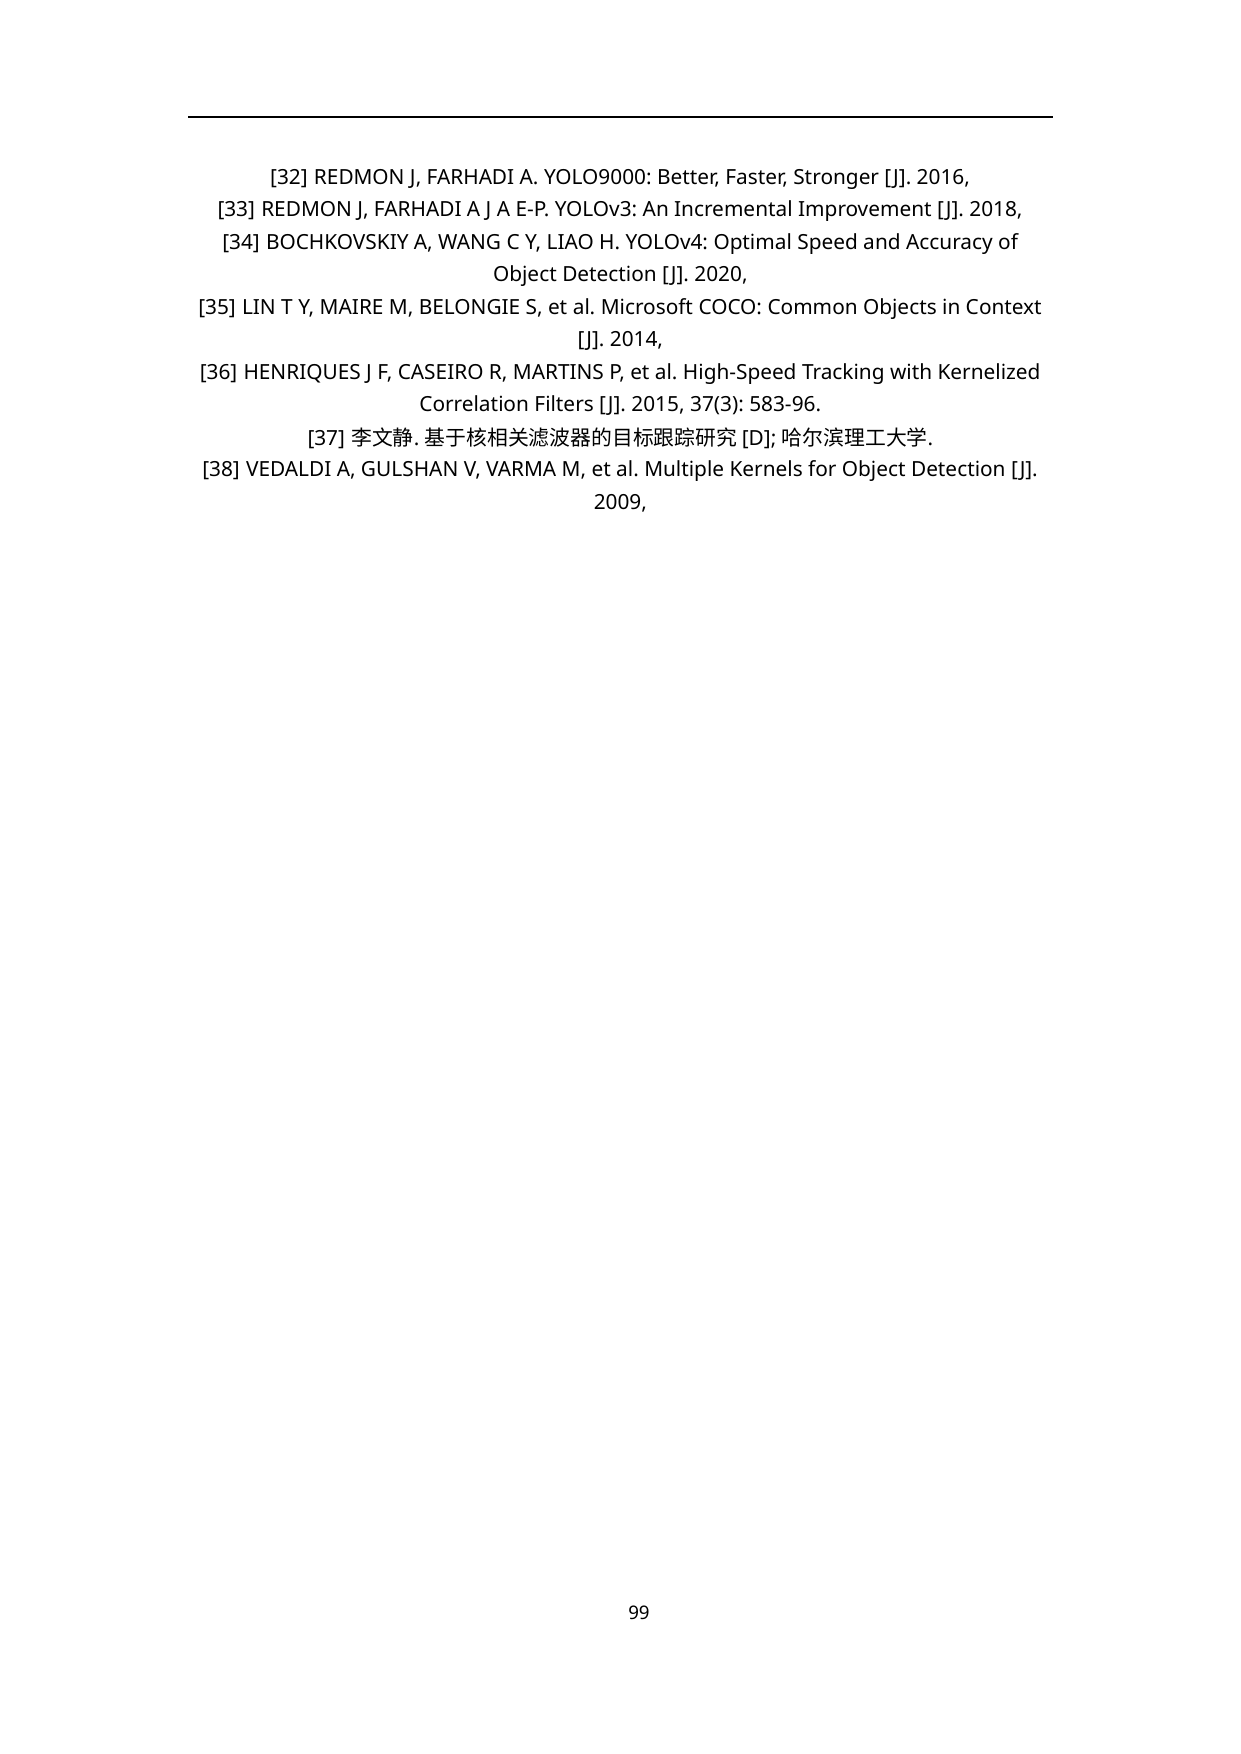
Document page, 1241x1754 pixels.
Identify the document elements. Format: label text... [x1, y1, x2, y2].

text [37] 李文静. 基于核相关滤波器的目标跟踪研究 [D]; 哈尔滨理工大学. [187, 420, 1053, 452]
text [32] REDMON J, FARHADI A. YOLO9000: Better, Faster, Stronger [J]. 2016, [187, 160, 1053, 192]
text [38] VEDALDI A, GULSHAN V, VARMA M, et al. Multiple Kernels for Object Detection [J]. 2009, [187, 452, 1053, 517]
text [33] REDMON J, FARHADI A J A E-P. YOLOv3: An Incremental Improvement [J]. 2018, [187, 192, 1053, 225]
text [34] BOCHKOVSKIY A, WANG C Y, LIAO H. YOLOv4: Optimal Speed and Accuracy of Object Detection [J]. 2020, [187, 225, 1053, 290]
text [36] HENRIQUES J F, CASEIRO R, MARTINS P, et al. High-Speed Tracking with Kernelized Correlation Filters [J]. 2015, 37(3): 583-96. [187, 355, 1053, 420]
text [35] LIN T Y, MAIRE M, BELONGIE S, et al. Microsoft COCO: Common Objects in Context [J]. 2014, [187, 290, 1053, 355]
